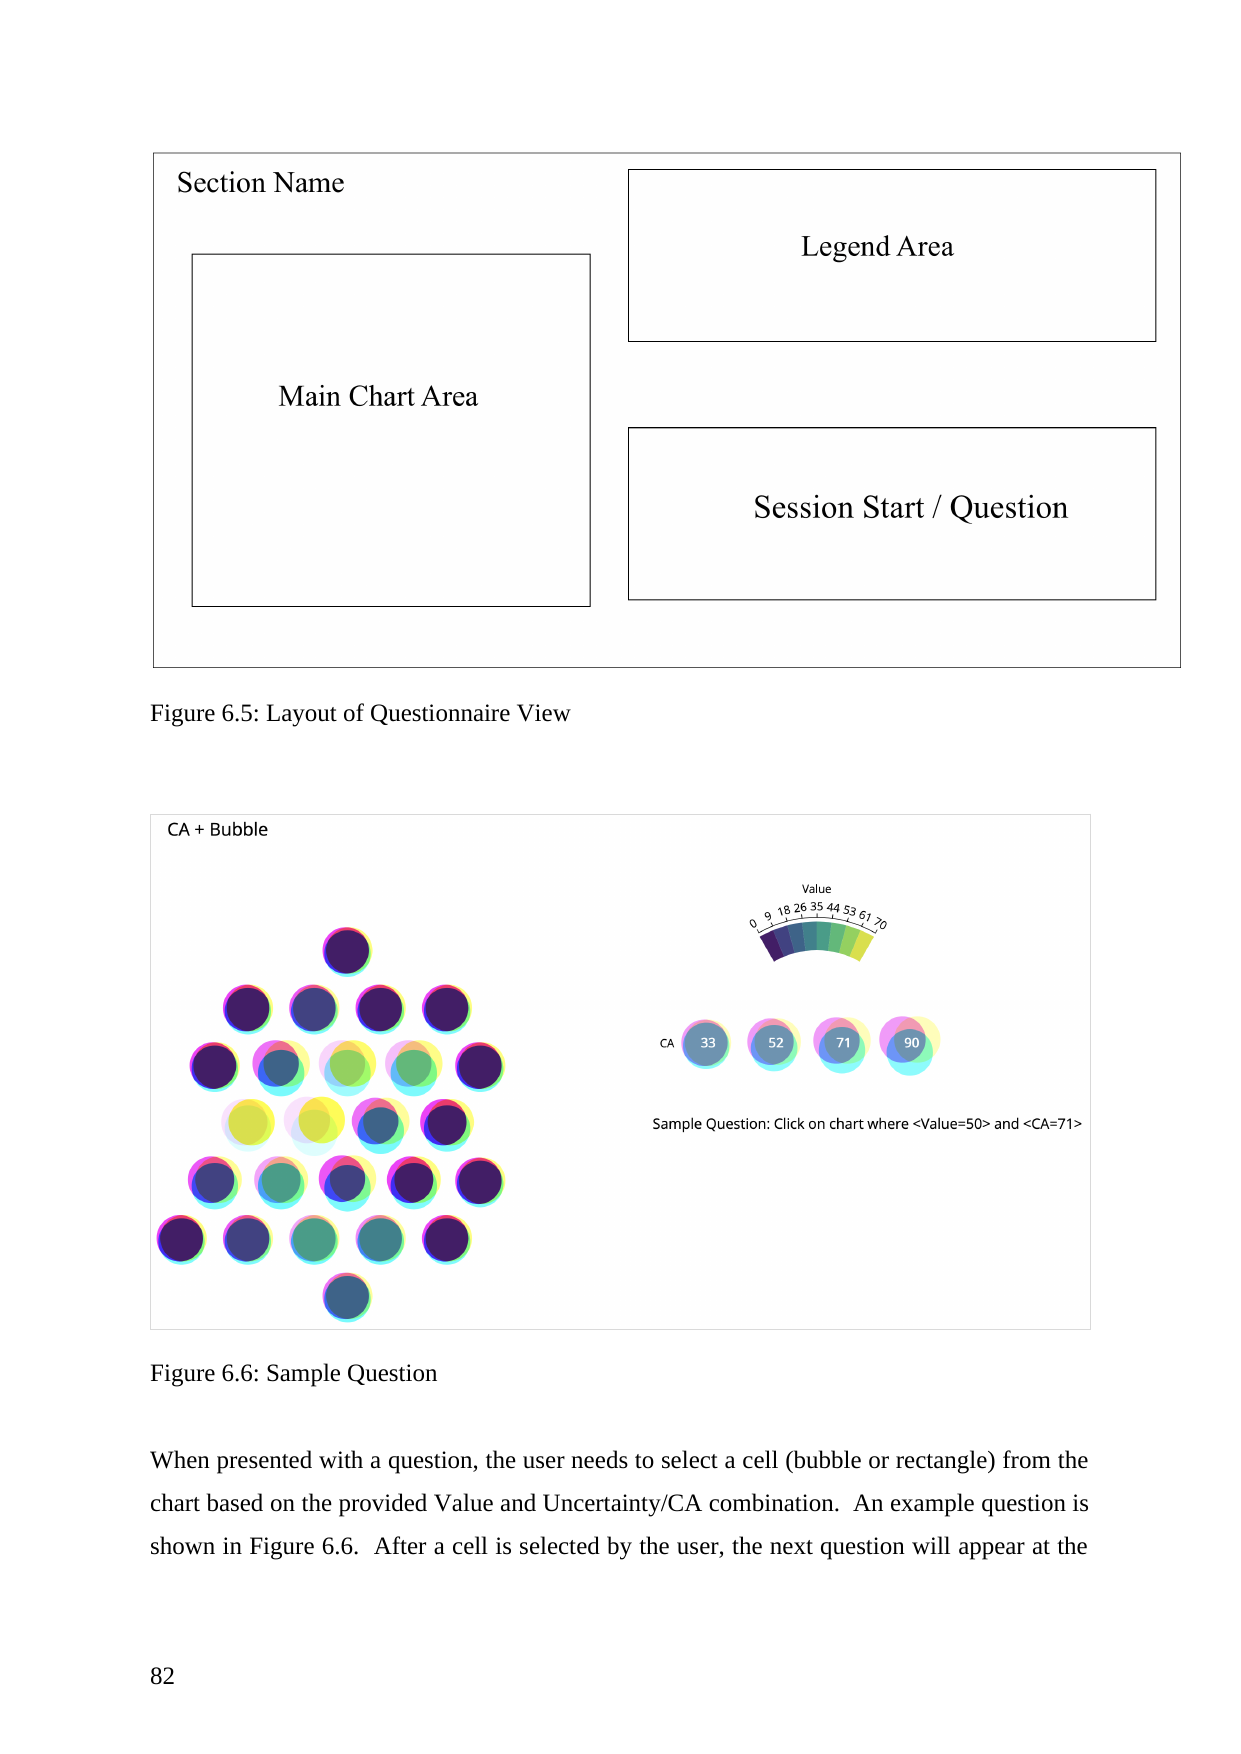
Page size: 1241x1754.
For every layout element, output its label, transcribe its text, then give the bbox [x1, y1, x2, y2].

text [150, 1445, 1090, 1560]
text Figure 6.6: Sample Question [150, 1330, 1090, 1387]
text Figure 6.5: Layout of Questionnaire View [150, 670, 1090, 727]
picture [151, 815, 1090, 1329]
picture [150, 150, 1183, 670]
